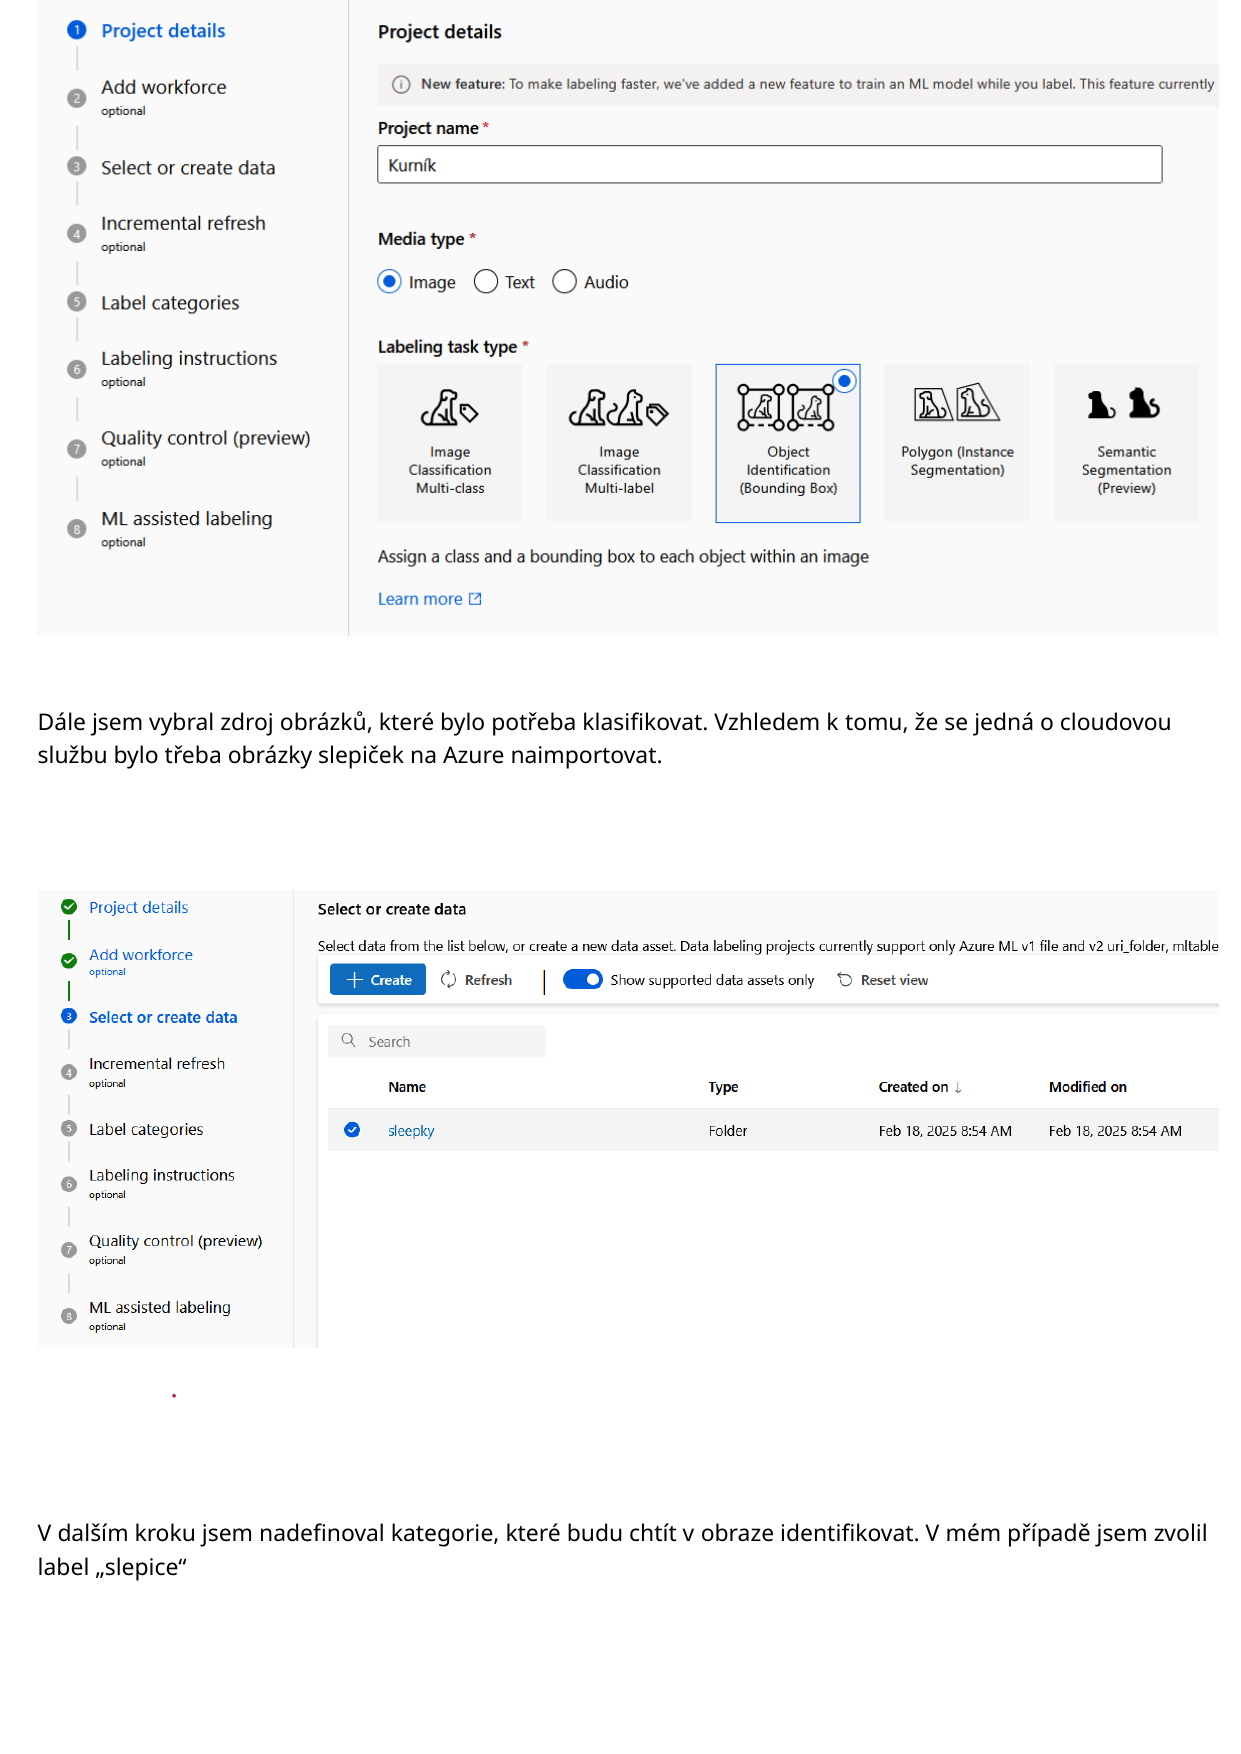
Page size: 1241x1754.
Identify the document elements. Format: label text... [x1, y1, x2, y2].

picture [37, 0, 1219, 636]
picture [37, 890, 1219, 1398]
text V dalším kroku jsem nadefinoval kategorie, které budu chtít v obraze identifikovat. V mém případě jsem zvolil label „slepice“ [37, 1517, 1237, 1582]
text Dále jsem vybral zdroj obrázků, které bylo potřeba klasifikovat. Vzhledem k tomu, že se jedná o cloudovou službu bylo třeba obrázky slepiček na Azure naimportovat. [37, 706, 1237, 771]
